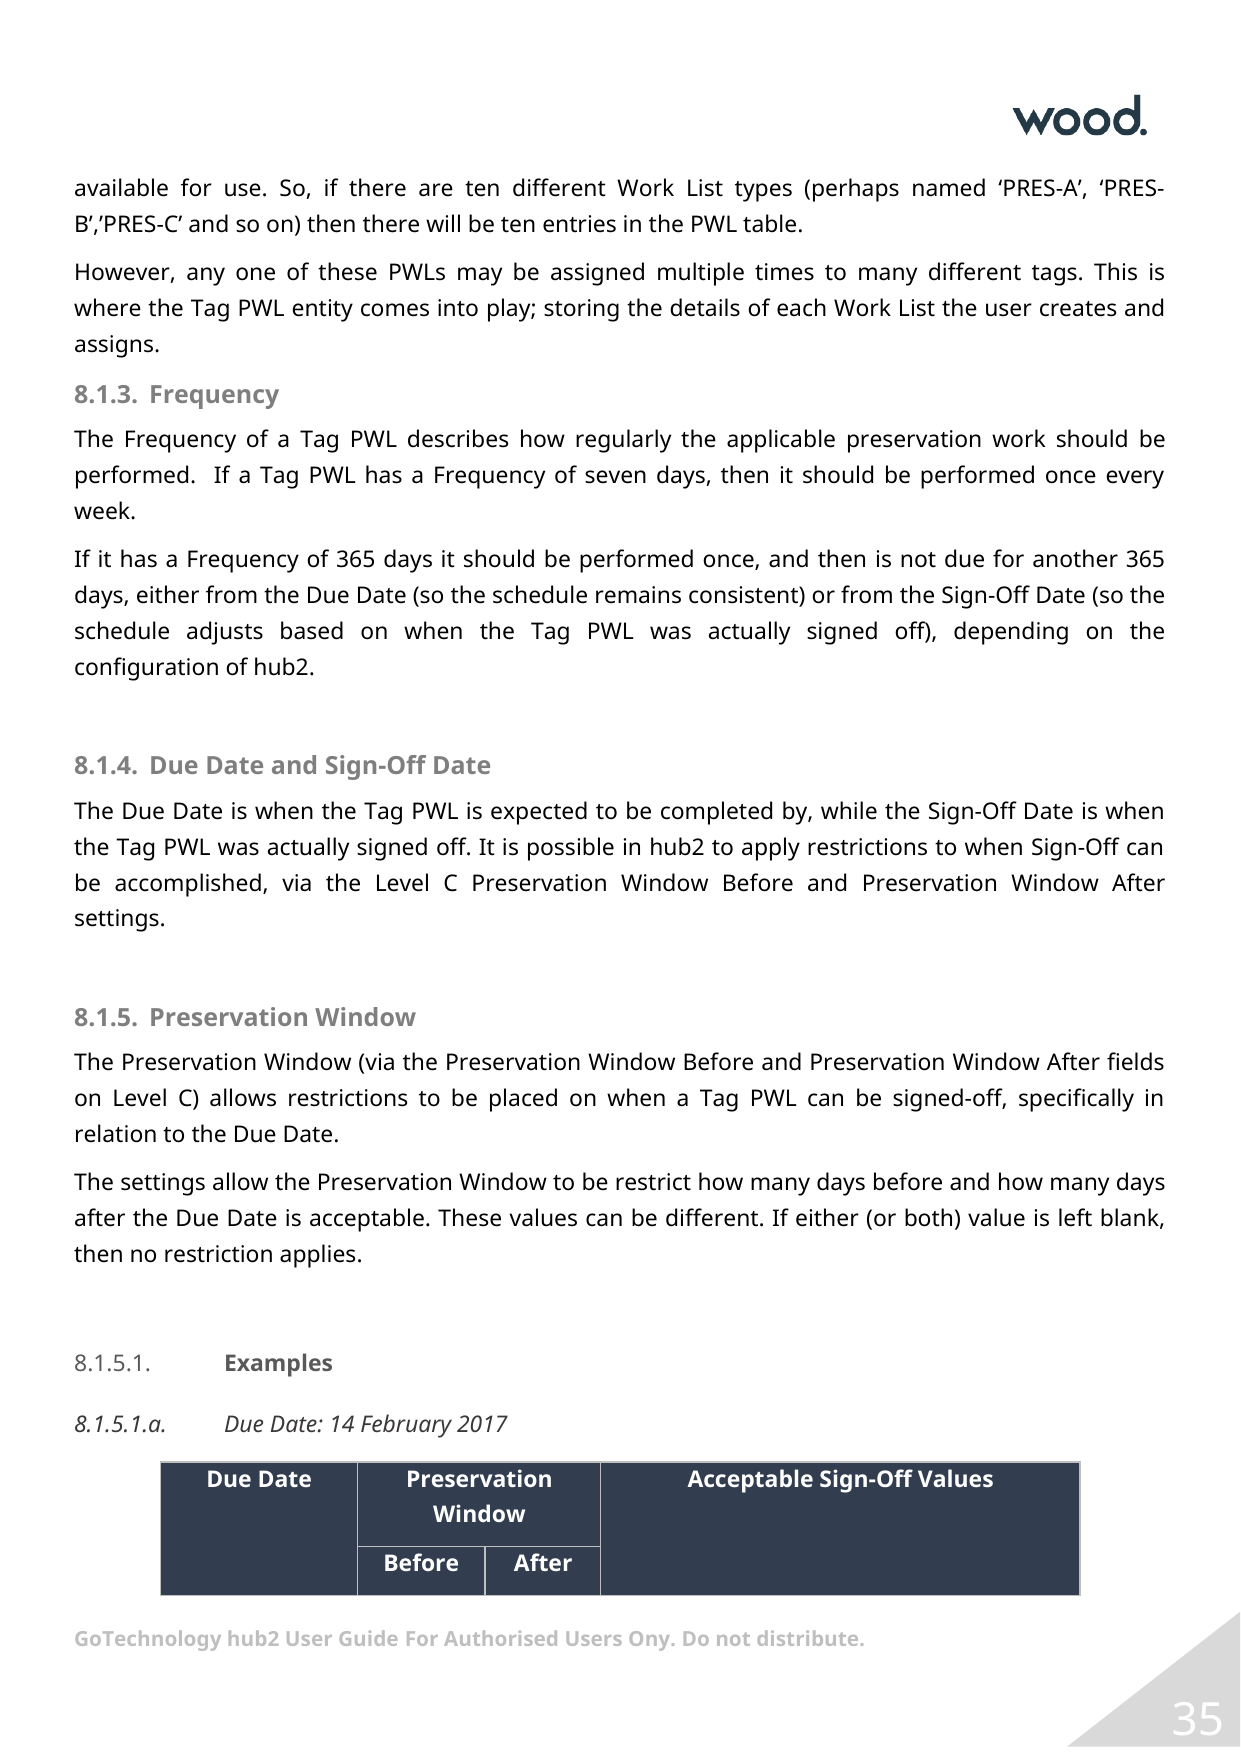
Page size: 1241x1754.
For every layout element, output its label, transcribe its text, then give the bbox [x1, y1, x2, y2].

text However, any one of these PWLs may be assigned multiple times to many different tags. This is where the Tag PWL entity comes into play; storing the details of each Work List the user creates and assigns. [74, 256, 1167, 359]
text The Due Date is when the Tag PWL is expected to be completed by, while the Sign-Off Date is when the Tag PWL was actually signed off. It is possible in hub2 to apply restrictions to when Sign-Off can be accomplished, via the Level C Preservation Window Before and Preservation Window After settings. [74, 794, 1167, 934]
subtitle Frequency [74, 376, 1167, 411]
table_header Acceptable Sign-Off Values [601, 1463, 1079, 1595]
picture [991, 73, 1167, 156]
text The Frequency of a Tag PWL describes how regularly the applicable preservation work should be performed. If a Tag PWL has a Frequency of seven days, then it should be performed once every week. [74, 423, 1167, 526]
table_header Preservation Window [358, 1463, 600, 1546]
table_cell Before [358, 1547, 484, 1595]
text The settings allow the Preservation Window to be restrict how many days before and how many days after the Due Date is acceptable. These values can be different. If either (or both) value is left blank, then no restriction applies. [74, 1166, 1167, 1269]
subtitle Preservation Window [74, 999, 1167, 1033]
text The Preservation Window (via the Preservation Window Before and Preservation Window After fields on Level C) allows restrictions to be placed on when a Tag PWL can be signed-off, specifically in relation to the Due Date. [74, 1046, 1167, 1149]
subtitle Due Date: 14 February 2017 [74, 1408, 1167, 1439]
table_cell After [486, 1547, 600, 1595]
subtitle Examples [74, 1347, 1167, 1379]
table_header Due Date [161, 1463, 357, 1595]
subtitle Due Date and Sign-Off Date [74, 748, 1167, 782]
text If it has a Frequency of 365 days it should be performed once, and then is not due for another 365 days, either from the Due Date (so the schedule remains consistent) or from the Sign-Off Date (so the schedule adjusts based on when the Tag PWL was actually signed off), depending on the configuration of hub2. [74, 543, 1167, 682]
